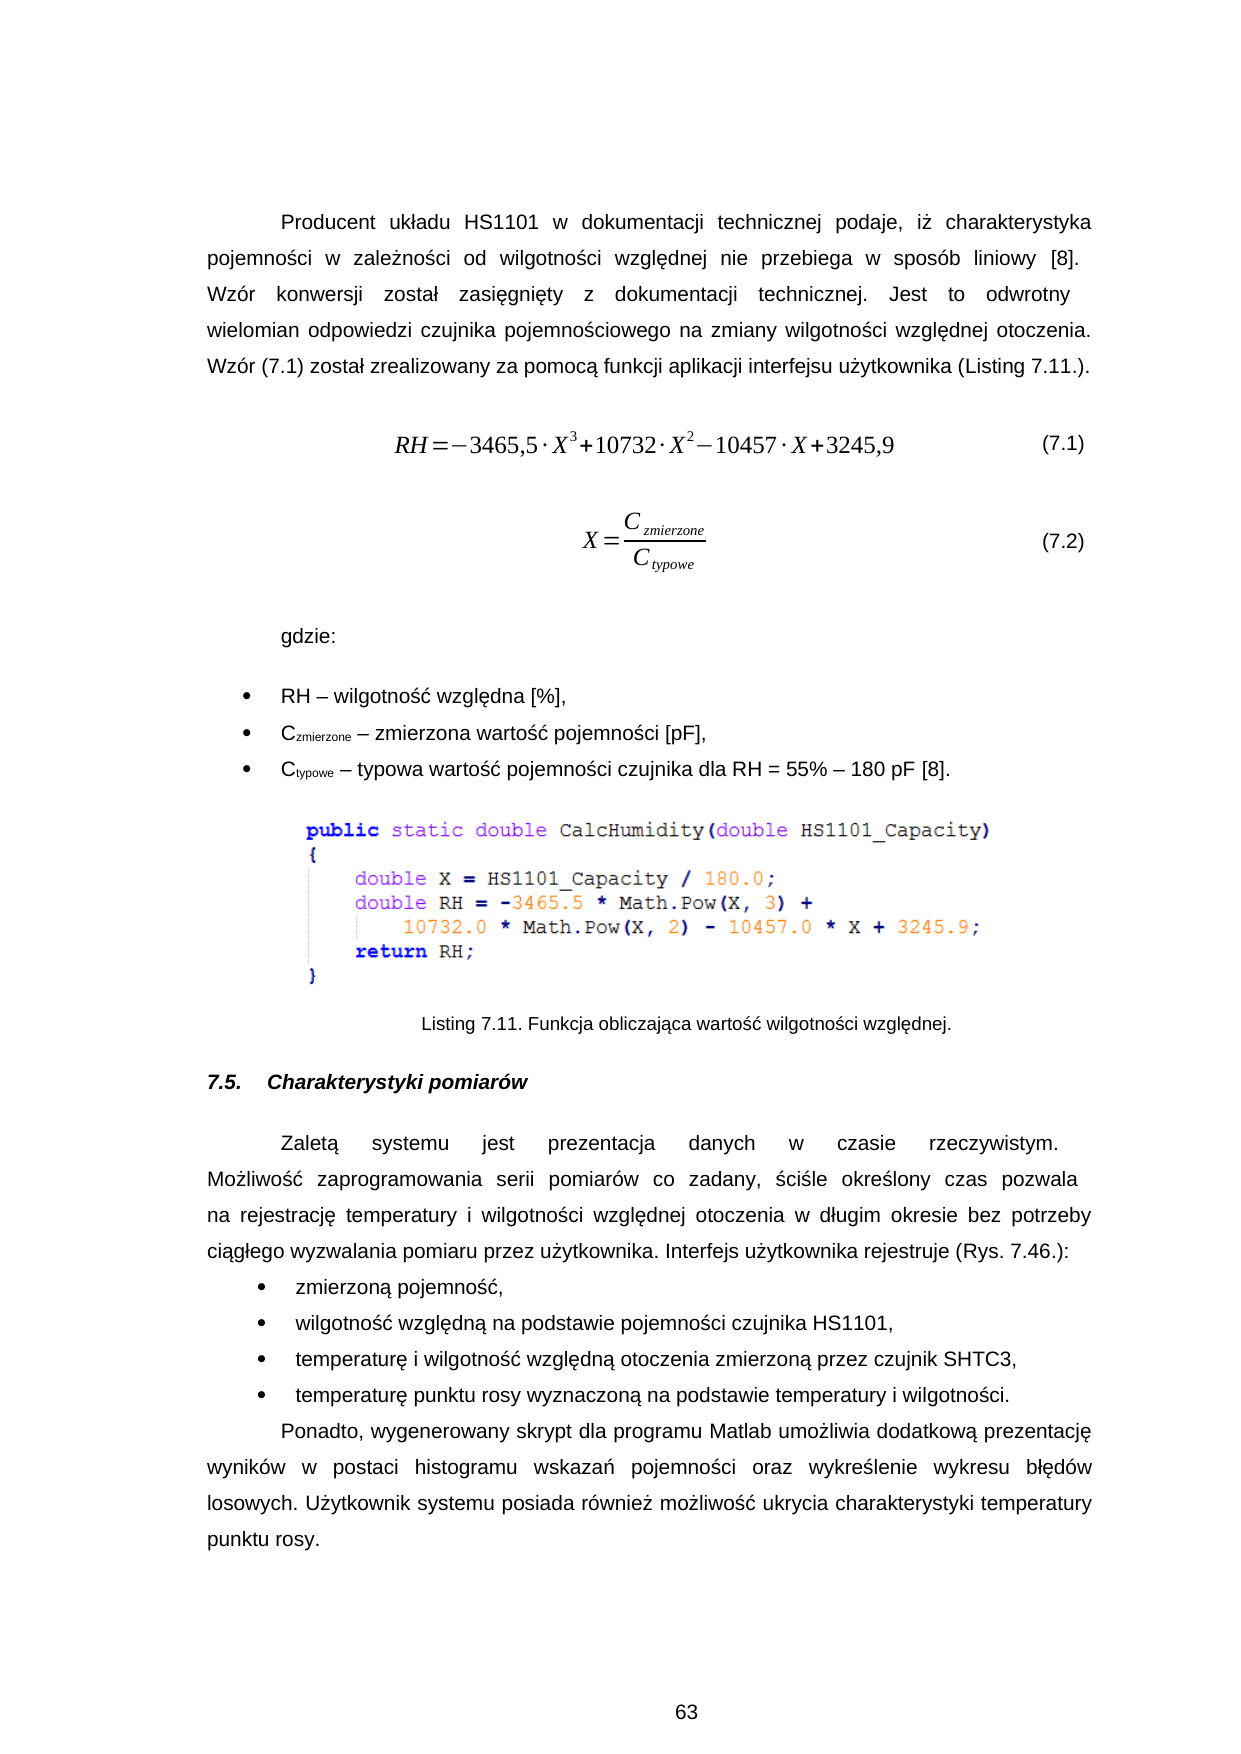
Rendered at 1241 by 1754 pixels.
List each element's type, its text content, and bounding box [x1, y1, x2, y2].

text gdzie: [207, 623, 1092, 647]
list Ctypowe – typowa wartość pojemności czujnika dla RH = 55% – 180 pF [8]. [243, 756, 1092, 781]
table_cell (7.2) [1019, 483, 1096, 598]
list temperaturę punktu rosy wyznaczoną na podstawie temperatury i wilgotności. [258, 1383, 1092, 1407]
list wilgotność względną na podstawie pojemności czujnika HS1101, [258, 1311, 1092, 1335]
table_header [196, 402, 1019, 483]
list temperaturę i wilgotność względną otoczenia zmierzoną przez czujnik SHTC3, [258, 1347, 1092, 1371]
list RH – wilgotność względna [%], [243, 684, 1092, 708]
table_cell [196, 483, 1019, 598]
picture [302, 817, 997, 989]
list zmierzoną pojemność, [258, 1275, 1092, 1299]
list Czmierzone – zmierzona wartość pojemności [pF], [243, 720, 1092, 744]
text Ponadto, wygenerowany skrypt dla programu Matlab umożliwia dodatkową prezentację wyników w postaci histogramu wskazań pojemności oraz wykreślenie wykresu błędów losowych. Użytkownik systemu posiada również możliwość ukrycia charakterystyki temperatury punktu rosy. [207, 1419, 1092, 1551]
subtitle Charakterystyki pomiarów [207, 1070, 1092, 1094]
table_header (7.1) [1019, 402, 1096, 483]
